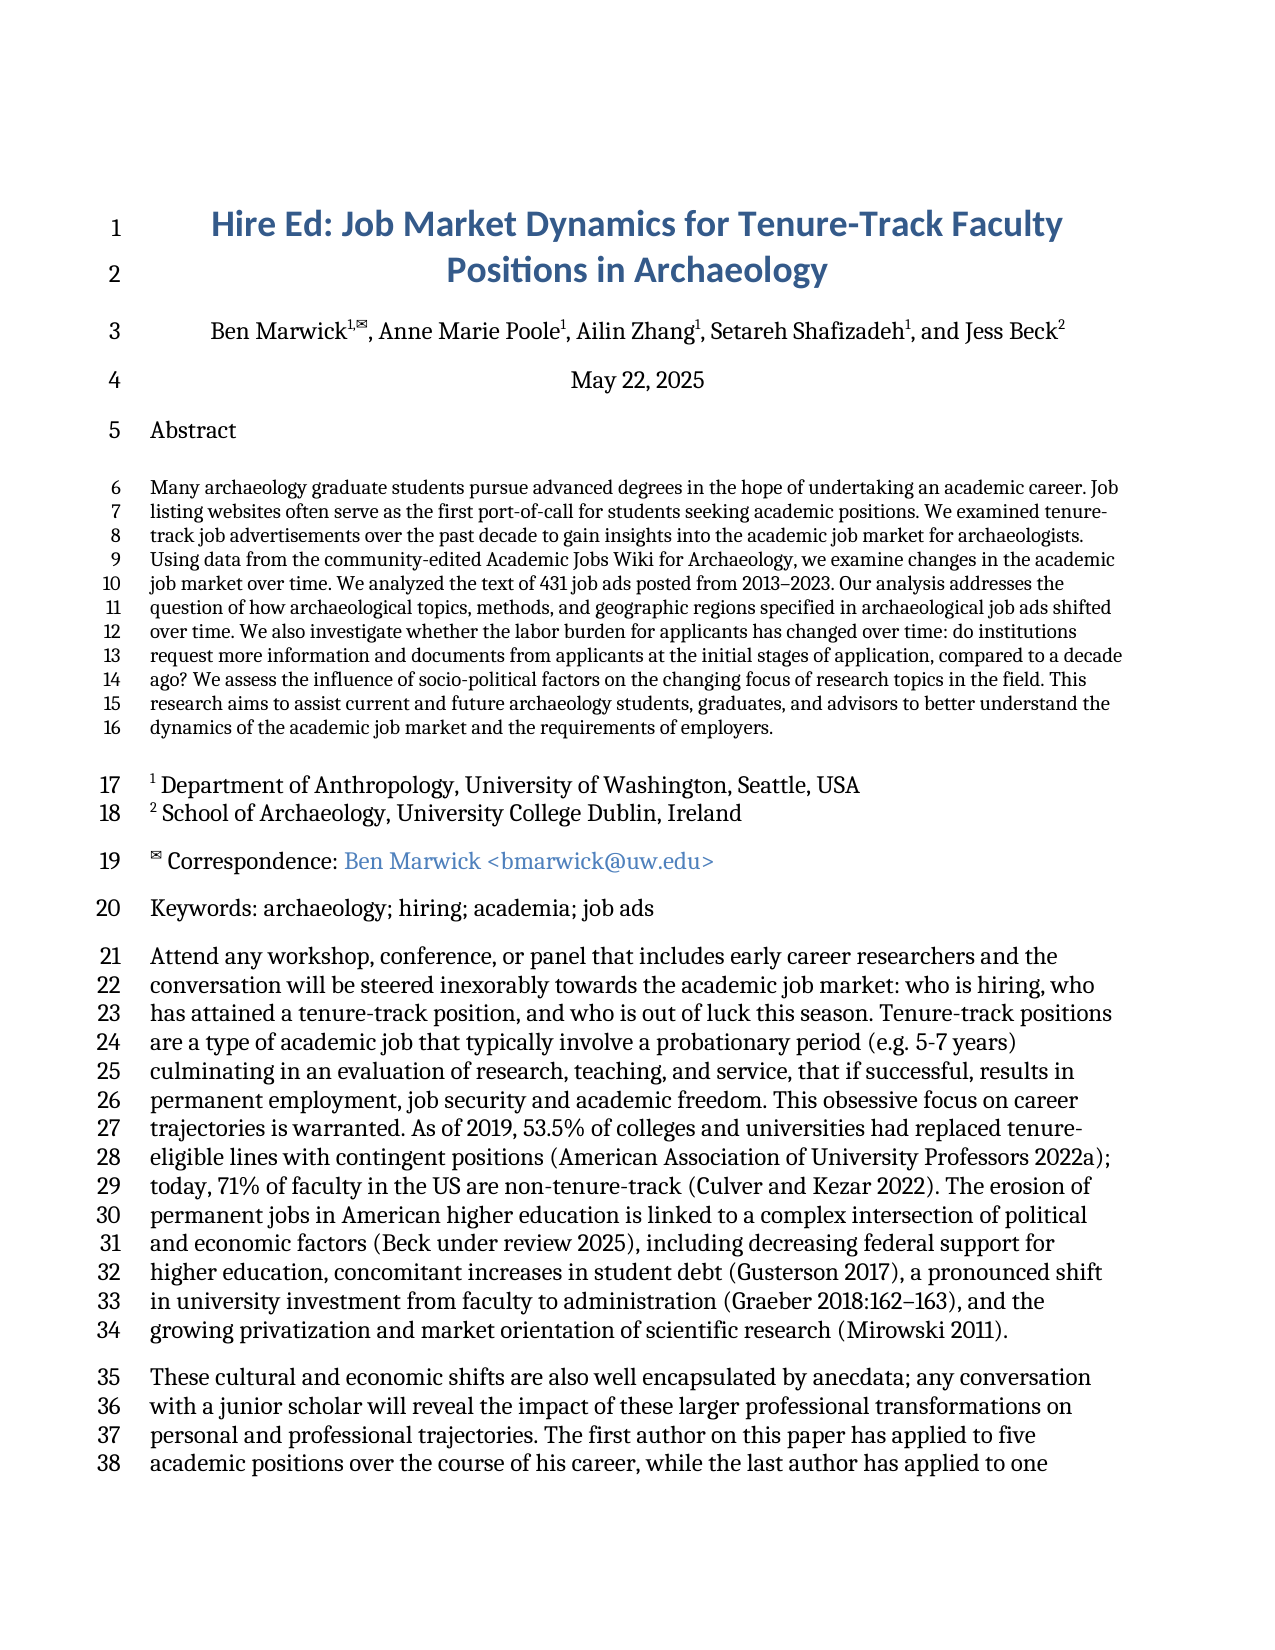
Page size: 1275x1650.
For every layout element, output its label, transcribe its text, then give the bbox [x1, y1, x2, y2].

text Ben Marwick1,✉, Anne Marie Poole1, Ailin Zhang1, Setareh Shafizadeh1, and Jess Beck2 [150, 317, 1125, 345]
title Hire Ed: Job Market Dynamics for Tenure-Track Faculty Positions in Archaeology [150, 200, 1125, 292]
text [150, 1363, 1125, 1478]
text 1 Department of Anthropology, University of Washington, Seattle, USA 2 School of Archaeology, University College Dublin, Ireland [150, 771, 1125, 828]
text ✉ Correspondence: Ben Marwick <bmarwick@uw.edu> [150, 847, 1125, 876]
text Many archaeology graduate students pursue advanced degrees in the hope of undertaking an academic career. Job listing websites often serve as the first port-of-call for students seeking academic positions. We examined tenure-track job advertisements over the past decade to gain insights into the academic job market for archaeologists. Using data from the community-edited Academic Jobs Wiki for Archaeology, we examine changes in the academic job market over time. We analyzed the text of 431 job ads posted from 2013–2023. Our analysis addresses the question of how archaeological topics, methods, and geographic regions specified in archaeological job ads shifted over time. We also investigate whether the labor burden for applicants has changed over time: do institutions request more information and documents from applicants at the initial stages of application, compared to a decade ago? We assess the influence of socio-political factors on the changing focus of research topics in the field. This research aims to assist current and future archaeology students, graduates, and advisors to better understand the dynamics of the academic job market and the requirements of employers. [150, 476, 1125, 739]
text Attend any workshop, conference, or panel that includes early career researchers and the conversation will be steered inexorably towards the academic job market: who is hiring, who has attained a tenure-track position, and who is out of luck this season. Tenure-track positions are a type of academic job that typically involve a probationary period (e.g. 5-7 years) culminating in an evaluation of research, teaching, and service, that if successful, results in permanent employment, job security and academic freedom. This obsessive focus on career trajectories is warranted. As of 2019, 53.5% of colleges and universities had replaced tenure-eligible lines with contingent positions (American Association of University Professors 2022a); today, 71% of faculty in the US are non-tenure-track (Culver and Kezar 2022). The erosion of permanent jobs in American higher education is linked to a complex intersection of political and economic factors (Beck under review 2025), including decreasing federal support for higher education, concomitant increases in student debt (Gusterson 2017), a pronounced shift in university investment from faculty to administration (Graeber 2018:162–163), and the growing privatization and market orientation of scientific research (Mirowski 2011). [150, 942, 1125, 1344]
text Keywords: archaeology; hiring; academia; job ads [150, 894, 1125, 923]
text May 22, 2025 [150, 366, 1125, 395]
